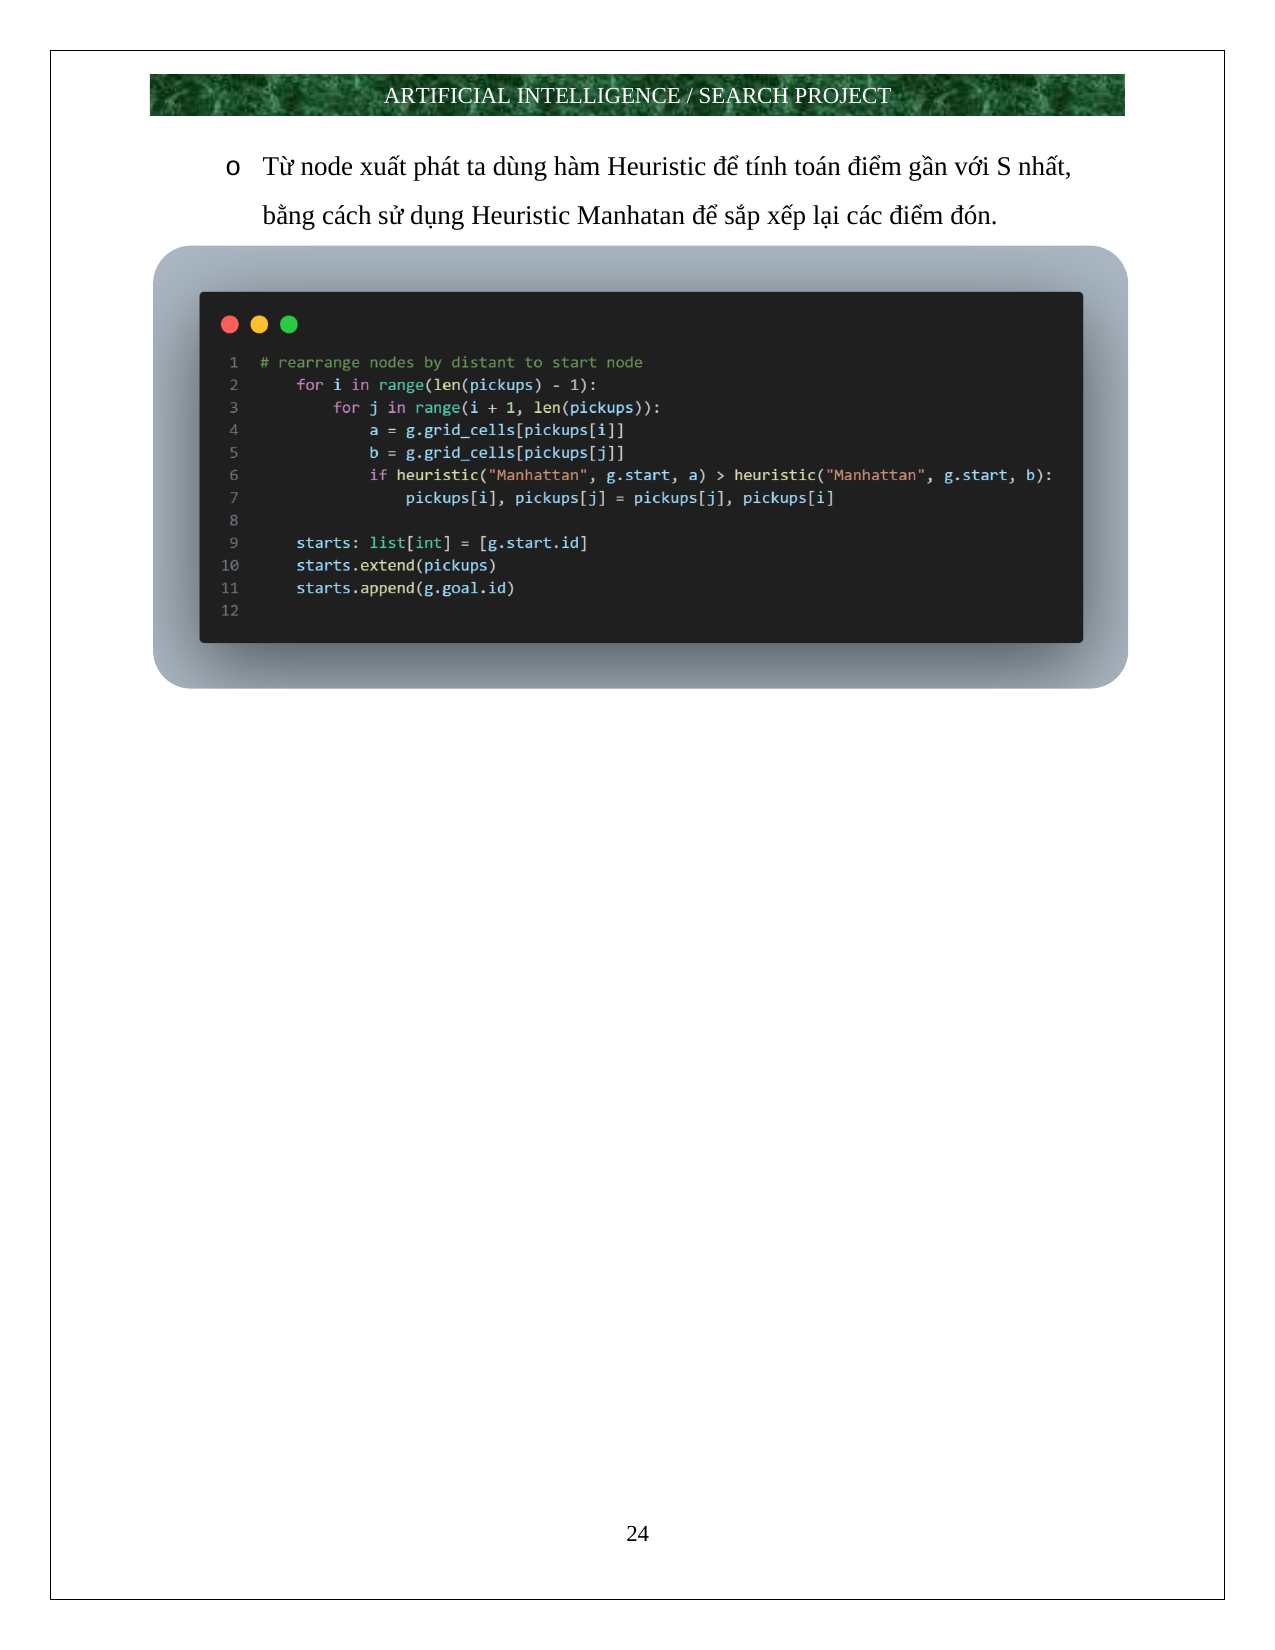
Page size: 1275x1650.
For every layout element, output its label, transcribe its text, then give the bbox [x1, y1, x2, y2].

picture [149, 74, 1125, 116]
list Từ node xuất phát ta dùng hàm Heuristic để tính toán điểm gần với S nhất, bằng cách sử dụng Heuristic Manhatan để sắp xếp lại các điểm đón. [225, 150, 1125, 230]
picture [153, 245, 1129, 689]
